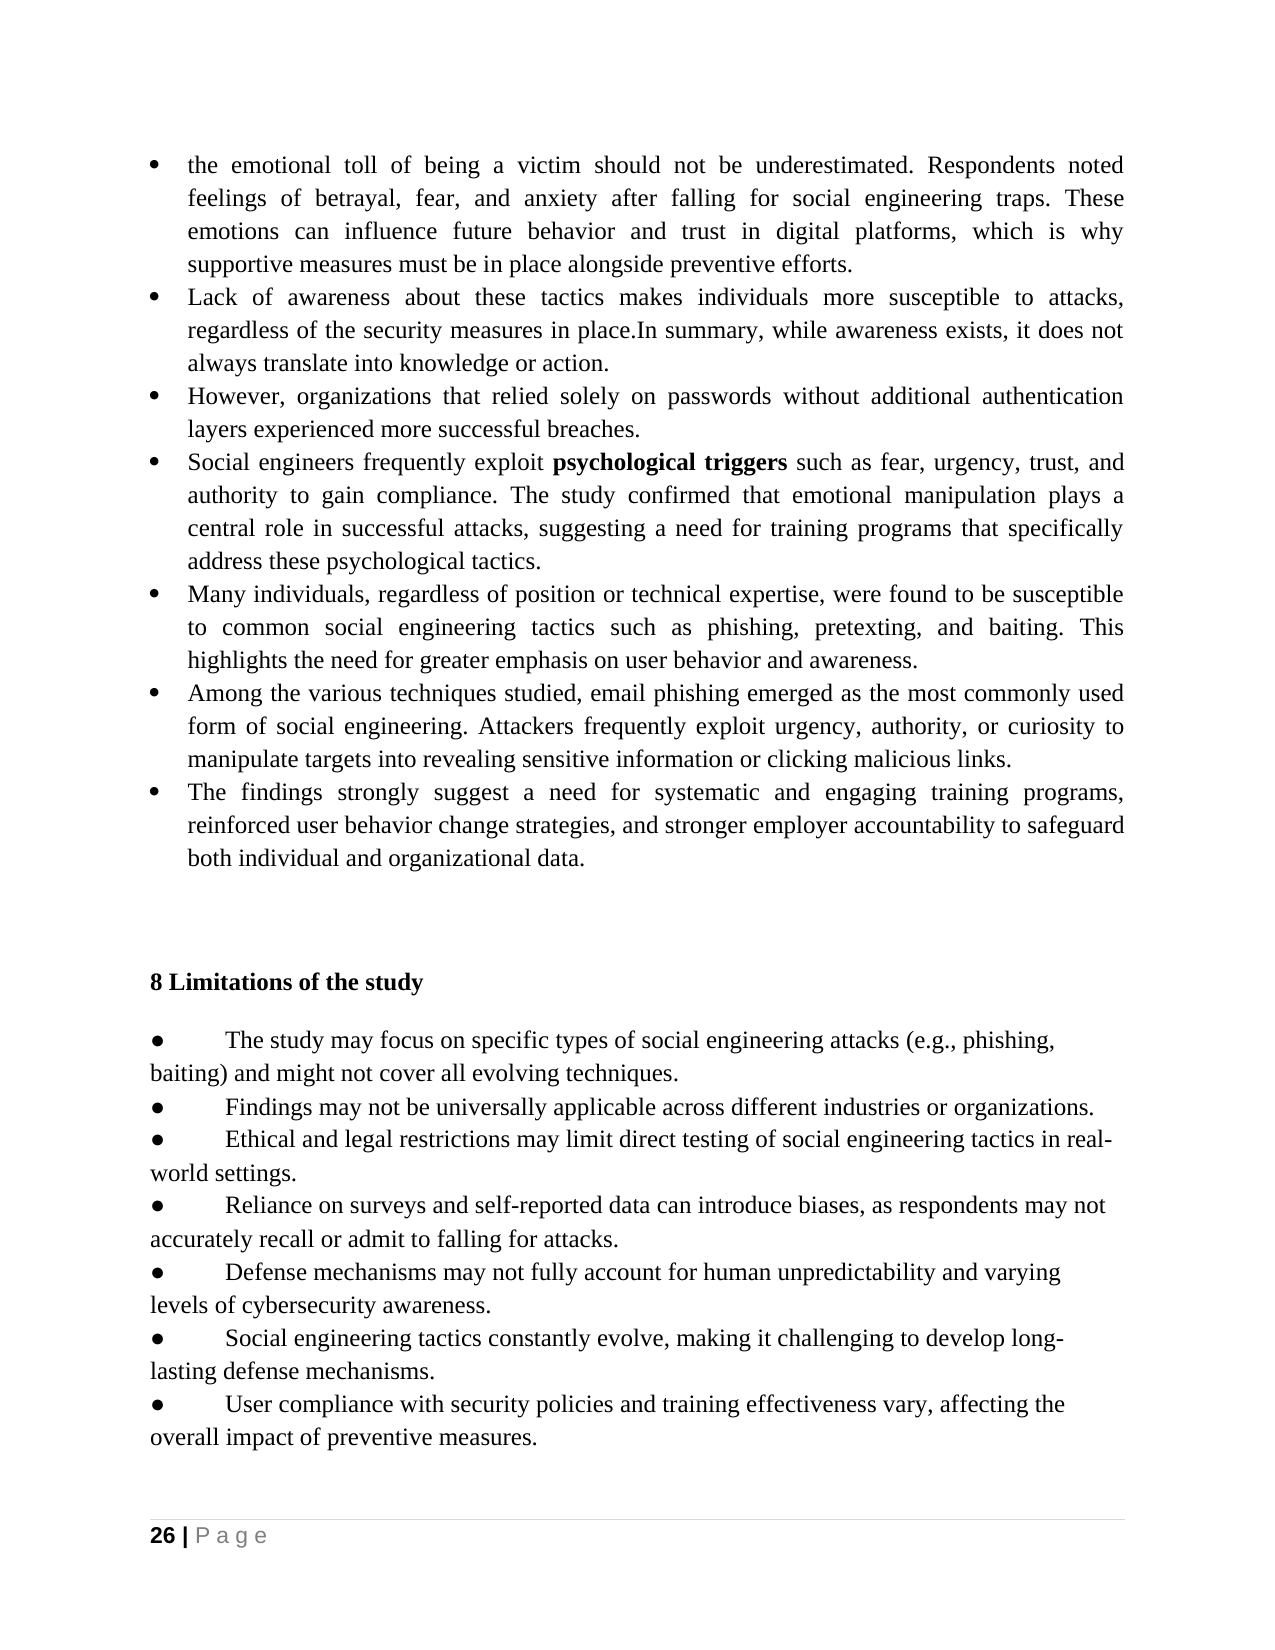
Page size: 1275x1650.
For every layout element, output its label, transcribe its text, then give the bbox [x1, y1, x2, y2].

list User compliance with security policies and training effectiveness vary, affecting the overall impact of preventive measures. [150, 1389, 1125, 1451]
subtitle 8 Limitations of the study [150, 967, 1125, 996]
list However, organizations that relied solely on passwords without additional authentication layers experienced more successful breaches. [150, 381, 1125, 443]
list Many individuals, regardless of position or technical expertise, were found to be susceptible to common social engineering tactics such as phishing, pretexting, and baiting. This highlights the need for greater emphasis on user behavior and awareness. [150, 579, 1125, 674]
list Social engineers frequently exploit psychological triggers such as fear, urgency, trust, and authority to gain compliance. The study confirmed that emotional manipulation plays a central role in successful attacks, suggesting a need for training programs that specifically address these psychological tactics. [150, 447, 1125, 575]
list Findings may not be universally applicable across different industries or organizations. [150, 1092, 1125, 1120]
list Reliance on surveys and self-reported data can introduce biases, as respondents may not accurately recall or admit to falling for attacks. [150, 1191, 1125, 1252]
list Ethical and legal restrictions may limit direct testing of social engineering tactics in real-world settings. [150, 1124, 1125, 1186]
list the emotional toll of being a victim should not be underestimated. Respondents noted feelings of betrayal, fear, and anxiety after falling for social engineering traps. These emotions can influence future behavior and trust in digital platforms, which is why supportive measures must be in place alongside preventive efforts. [150, 150, 1125, 278]
list Lack of awareness about these tactics makes individuals more susceptible to attacks, regardless of the security measures in place.In summary, while awareness exists, it does not always translate into knowledge or action. [150, 282, 1125, 377]
list The study may focus on specific types of social engineering attacks (e.g., phishing, baiting) and might not cover all evolving techniques. [150, 1026, 1125, 1087]
list Defense mechanisms may not fully account for human unpredictability and varying levels of cybersecurity awareness. [150, 1257, 1125, 1318]
list The findings strongly suggest a need for systematic and engaging training programs, reinforced user behavior change strategies, and stronger employer accountability to safeguard both individual and organizational data. [150, 777, 1125, 872]
list Among the various techniques studied, email phishing emerged as the most commonly used form of social engineering. Attackers frequently exploit urgency, authority, or curiosity to manipulate targets into revealing sensitive information or clicking malicious links. [150, 678, 1125, 773]
list Social engineering tactics constantly evolve, making it challenging to develop long-lasting defense mechanisms. [150, 1323, 1125, 1384]
